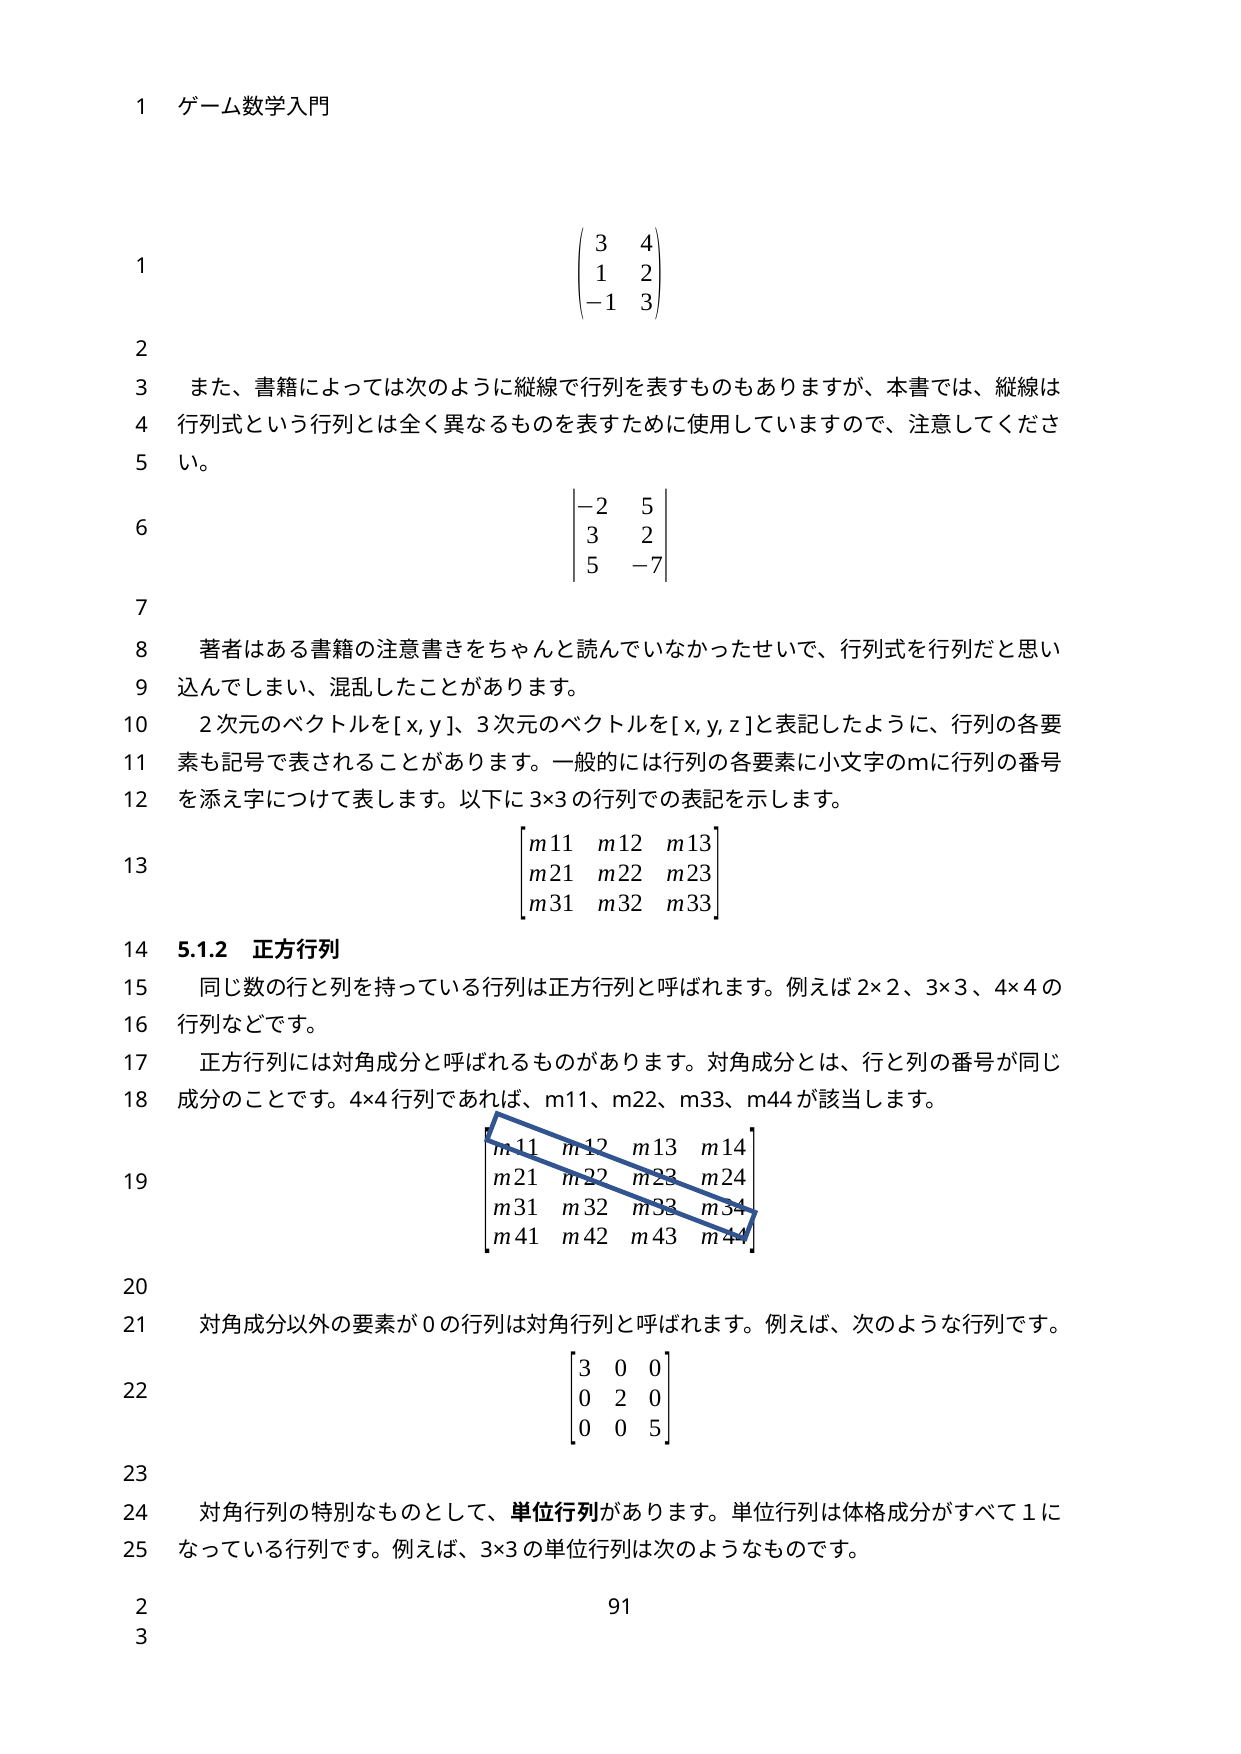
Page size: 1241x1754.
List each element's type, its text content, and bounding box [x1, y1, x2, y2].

text 同じ数の行と列を持っている行列は正方行列と呼ばれます。例えば2×２、3×３、4×４の行列などです。 [177, 967, 1063, 1042]
text 正方行列には対角成分と呼ばれるものがあります。対角成分とは、行と列の番号が同じ成分のことです。4×4行列であれば、m11、m22、m33、m44が該当します。 [177, 1042, 1063, 1117]
text 対角行列の特別なものとして、単位行列があります。単位行列は体格成分がすべて１になっている行列です。例えば、3×3の単位行列は次のようなものです。 [177, 1492, 1063, 1567]
text また、書籍によっては次のように縦線で行列を表すものもありますが、本書では、縦線は行列式という行列とは全く異なるものを表すために使用していますので、注意してください。 [177, 367, 1063, 479]
text 著者はある書籍の注意書きをちゃんと読んでいなかったせいで、行列式を行列だと思い込んでしまい、混乱したことがあります。 [177, 629, 1063, 704]
text 2次元のベクトルを[ x, y ]、3次元のベクトルを[ x, y, z ]と表記したように、行列の各要素も記号で表されることがあります。一般的には行列の各要素に小文字のｍに行列の番号を添え字につけて表します。以下に3×3の行列での表記を示します。 [177, 704, 1063, 817]
text 対角成分以外の要素が0の行列は対角行列と呼ばれます。例えば、次のような行列です。 [177, 1304, 1063, 1342]
subtitle 正方行列 [177, 929, 1063, 967]
